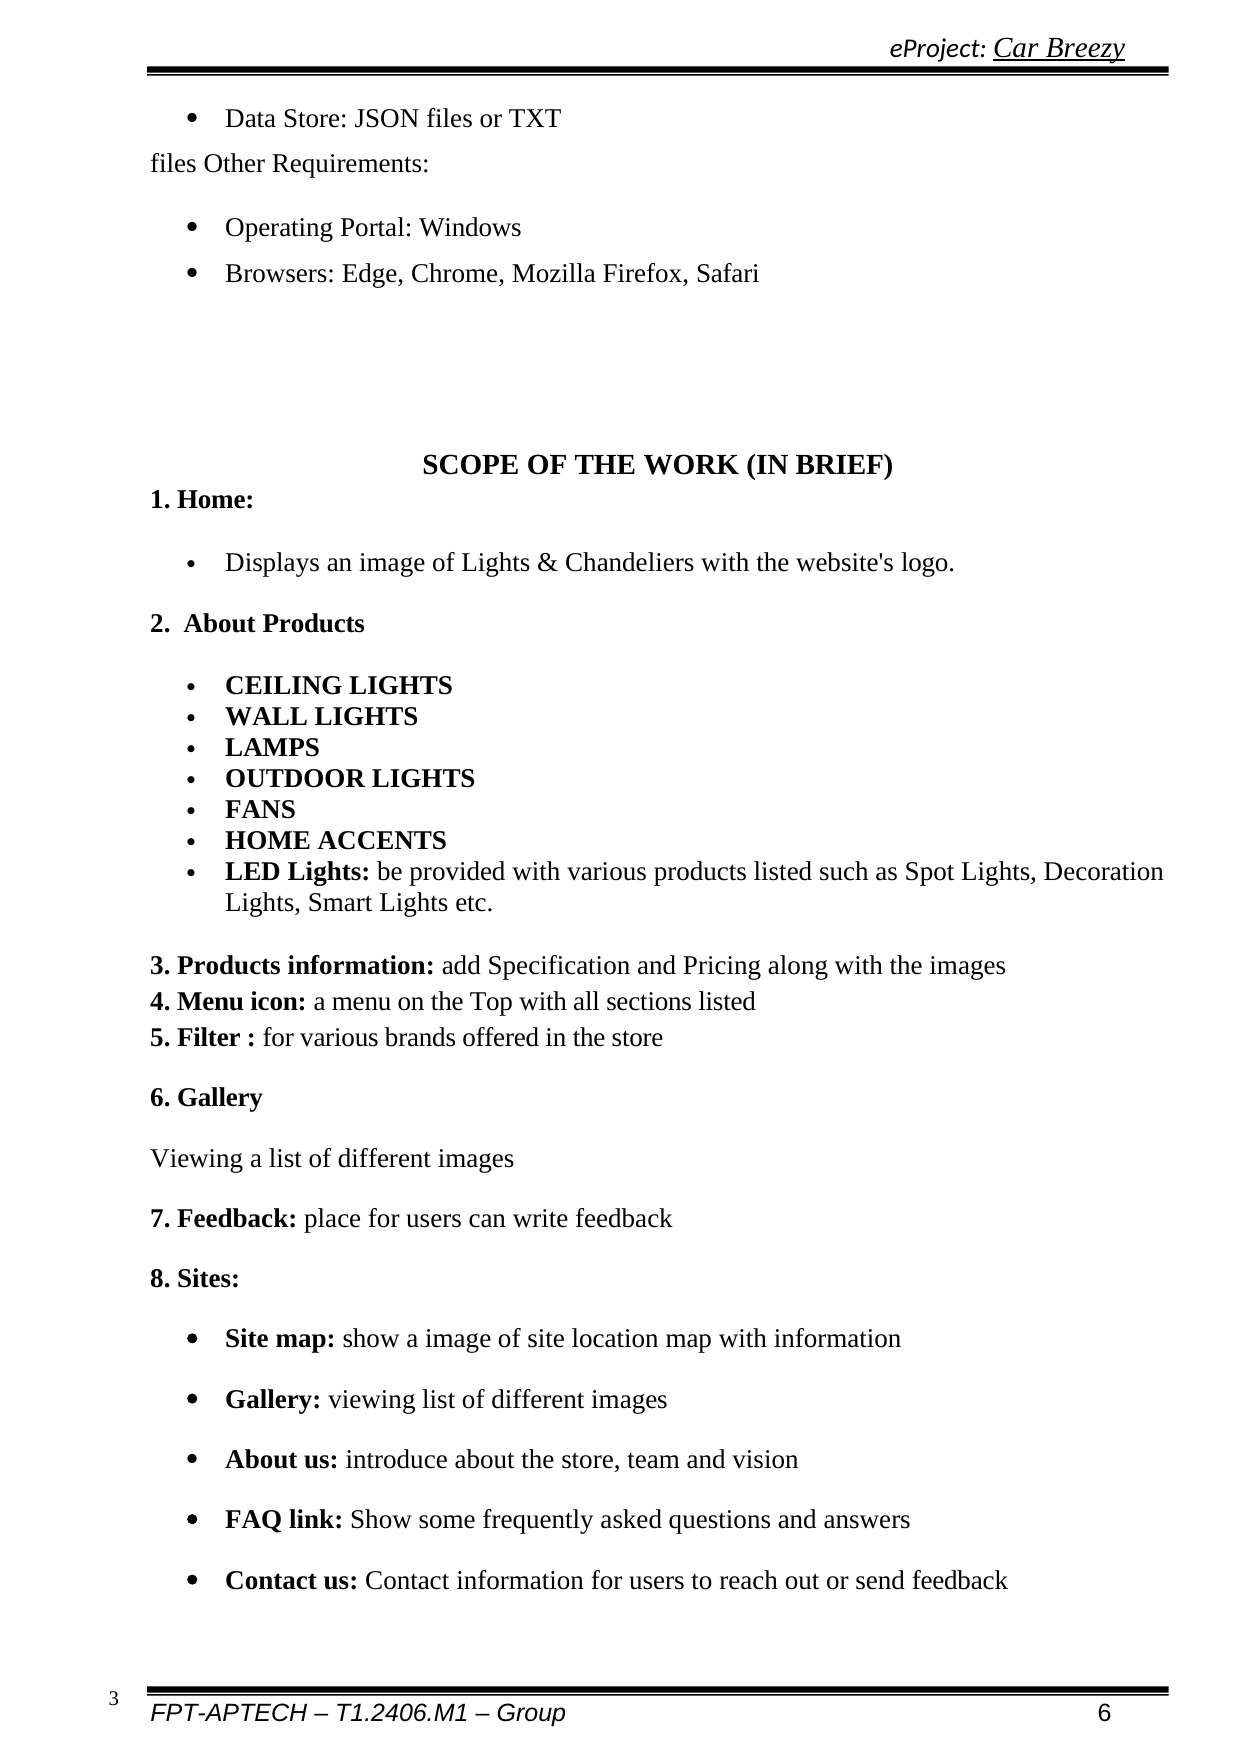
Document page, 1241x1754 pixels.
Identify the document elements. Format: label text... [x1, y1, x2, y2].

list WALL LIGHTS [187, 701, 1226, 732]
list HOME ACCENTS [187, 825, 1226, 856]
list OUTDOOR LIGHTS [187, 763, 1226, 794]
list LAMPS [187, 732, 1226, 763]
list LED Lights: be provided with various products listed such as Spot Lights, Decoration Lights, Smart Lights etc. [187, 856, 1226, 918]
list Operating Portal: Windows [187, 211, 1226, 242]
list FAQ link: Show some frequently asked questions and answers [187, 1503, 1226, 1535]
list CEILING LIGHTS [187, 670, 1226, 701]
subtitle Gallery [150, 1082, 1226, 1113]
list FANS [187, 794, 1226, 825]
list Feedback: place for users can write feedback [150, 1202, 1226, 1233]
list Products information: add Specification and Pricing along with the images [150, 949, 1226, 980]
list Contact us: Contact information for users to reach out or send feedback [187, 1564, 1226, 1595]
subtitle Home: [150, 484, 1226, 515]
list Displays an image of Lights & Chandeliers with the website's logo. [187, 546, 1226, 578]
list Gallery: viewing list of different images [187, 1383, 1226, 1414]
list Site map: show a image of site location map with information [187, 1322, 1226, 1354]
list Data Store: JSON files or TXT files Other Requirements: [150, 102, 614, 179]
list Sites: [150, 1262, 1226, 1293]
subtitle Filter : for various brands offered in the store [150, 1021, 1226, 1052]
list About us: introduce about the store, team and vision [187, 1443, 1226, 1474]
subtitle Viewing a list of different images [150, 1142, 1226, 1173]
subtitle SCOPE OF THE WORK (IN BRIEF) [194, 447, 1121, 481]
subtitle About Products [150, 607, 1226, 638]
subtitle Menu icon: a menu on the Top with all sections listed [150, 985, 1226, 1016]
list Browsers: Edge, Chrome, Mozilla Firefox, Safari [187, 258, 1226, 289]
